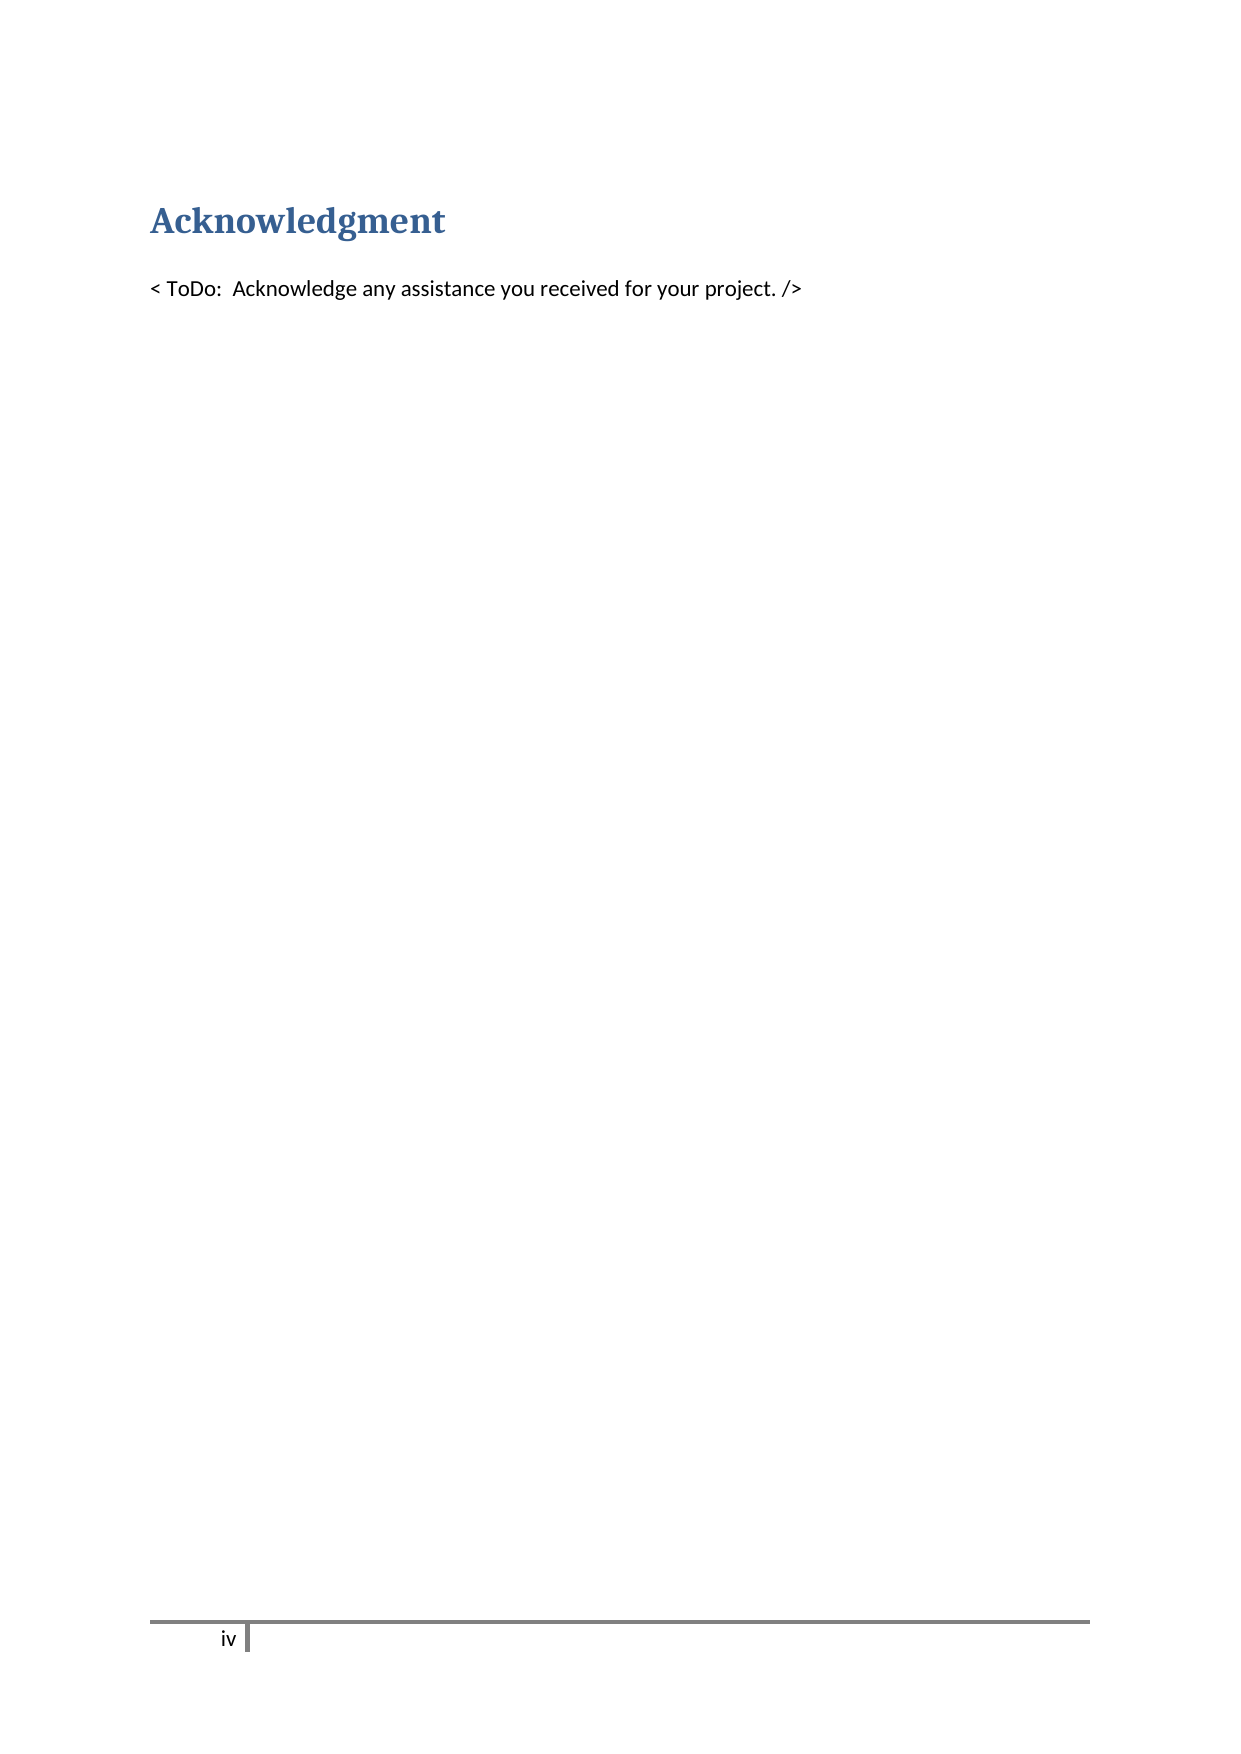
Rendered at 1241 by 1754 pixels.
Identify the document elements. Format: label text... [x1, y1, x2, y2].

subtitle Acknowledgment [150, 200, 1090, 243]
text < ToDo: Acknowledge any assistance you received for your project. /> [150, 274, 1090, 303]
